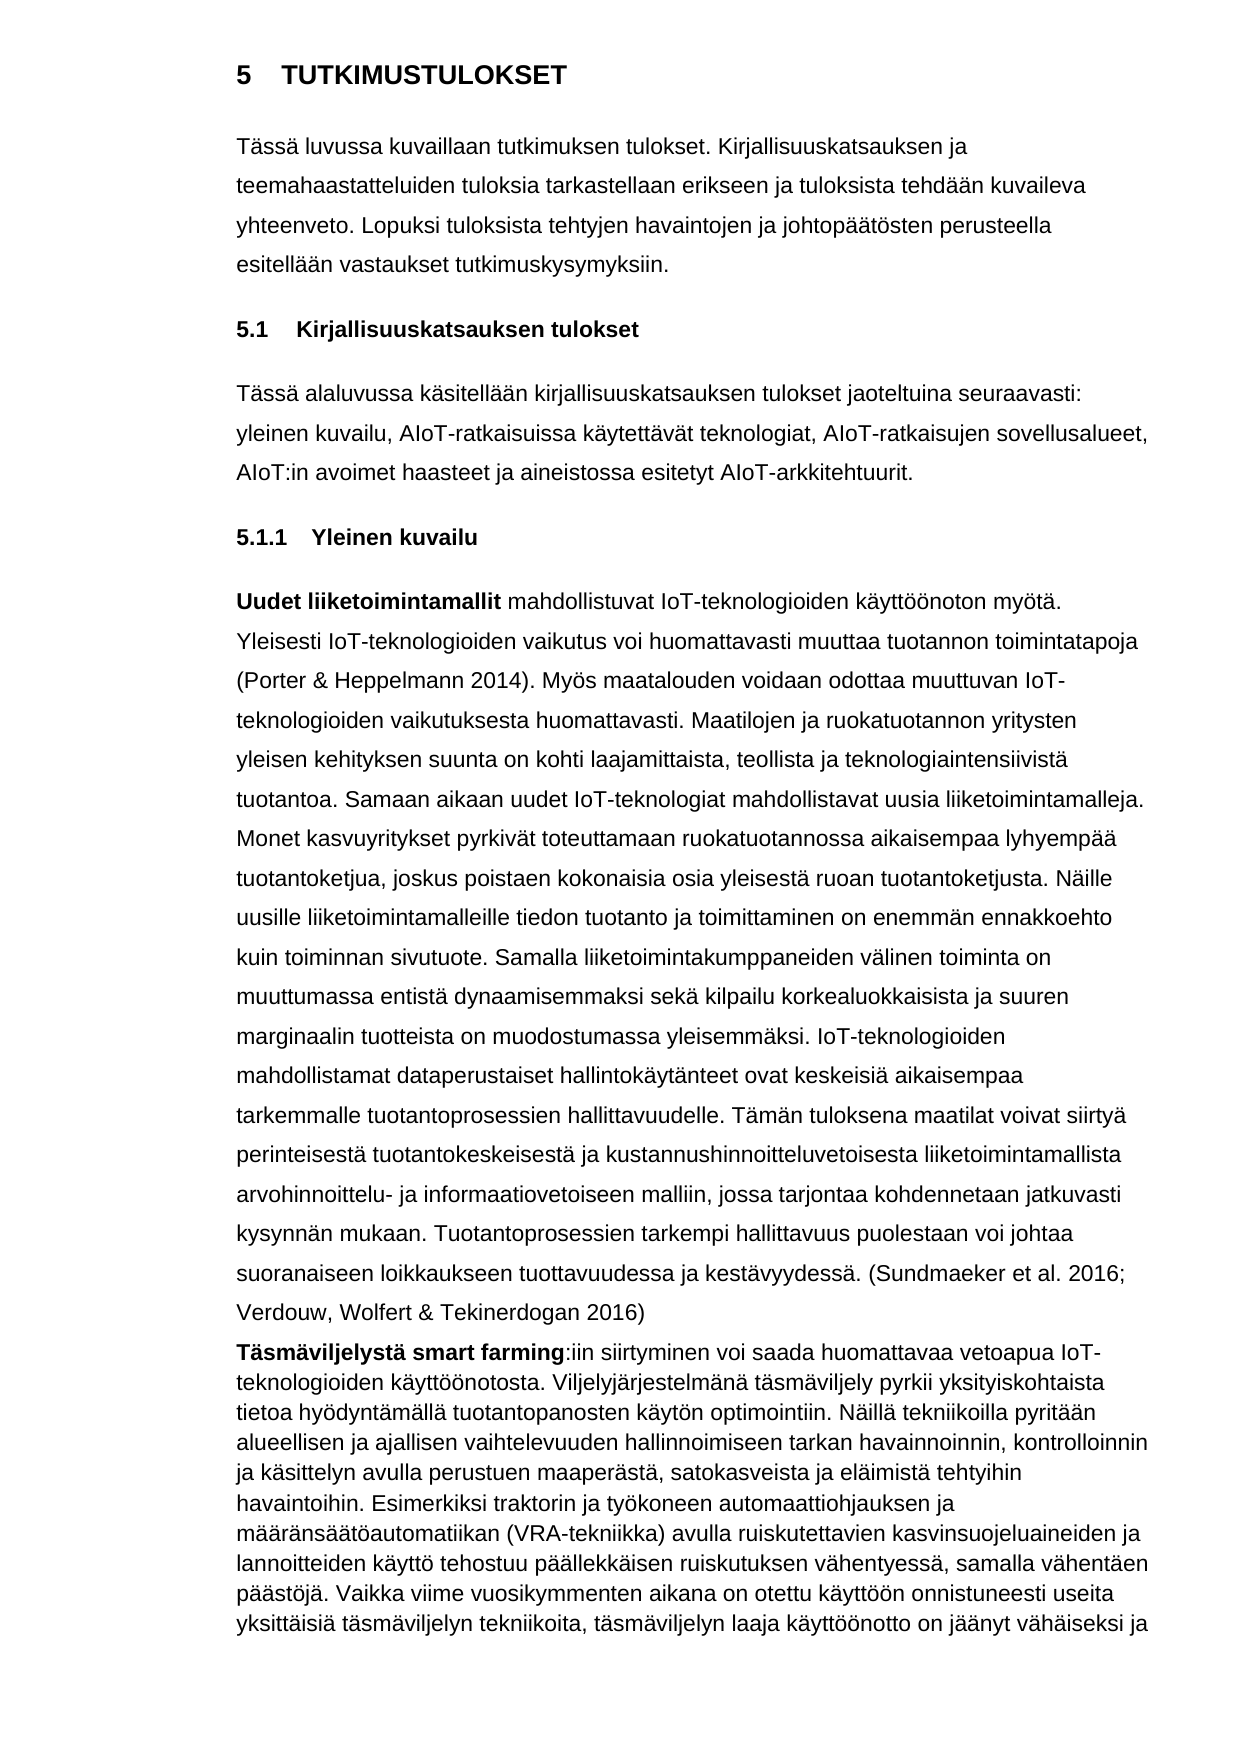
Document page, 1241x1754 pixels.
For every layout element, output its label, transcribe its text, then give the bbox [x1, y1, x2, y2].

subtitle TUTKIMUSTULOKSET [236, 59, 1152, 90]
subtitle Kirjallisuuskatsauksen tulokset [236, 316, 1152, 342]
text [236, 1338, 1152, 1637]
subtitle Yleinen kuvailu [236, 524, 1152, 550]
